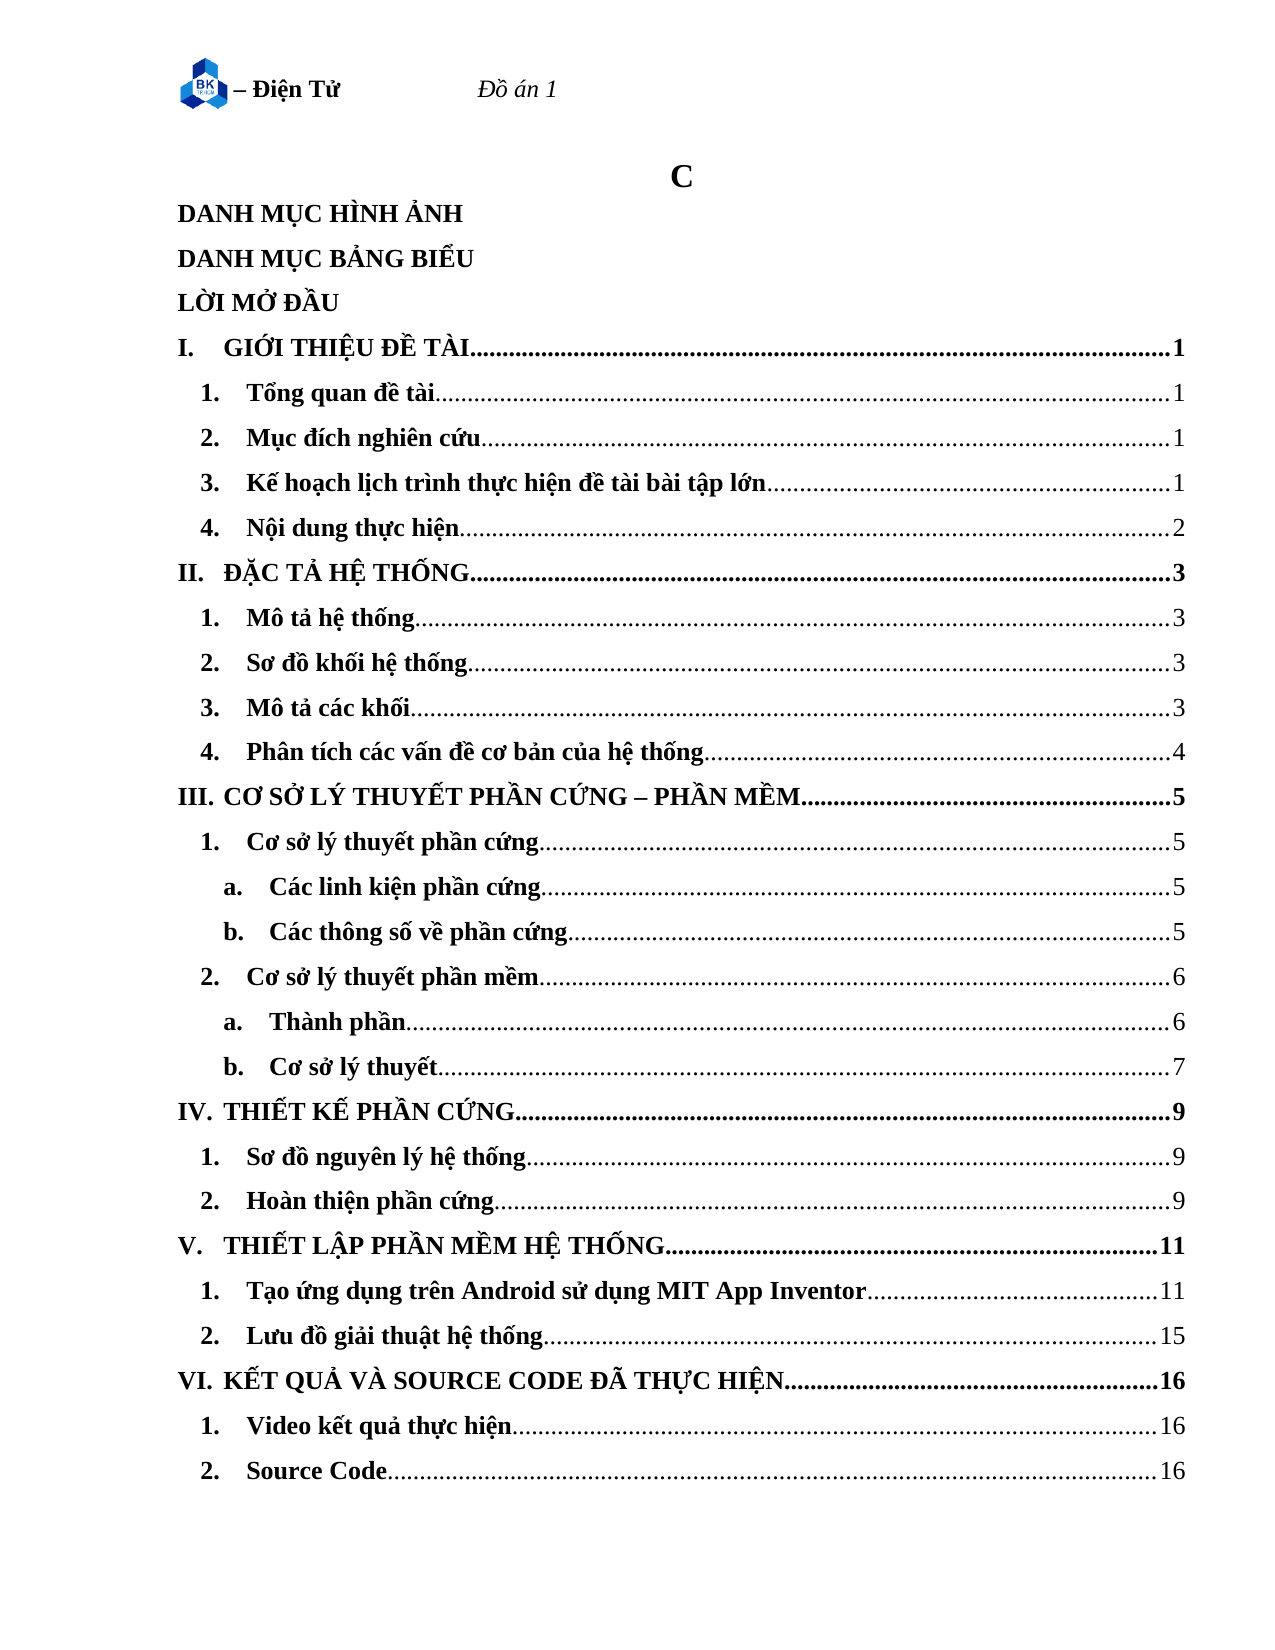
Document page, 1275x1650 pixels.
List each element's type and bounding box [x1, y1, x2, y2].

picture [177, 53, 227, 110]
